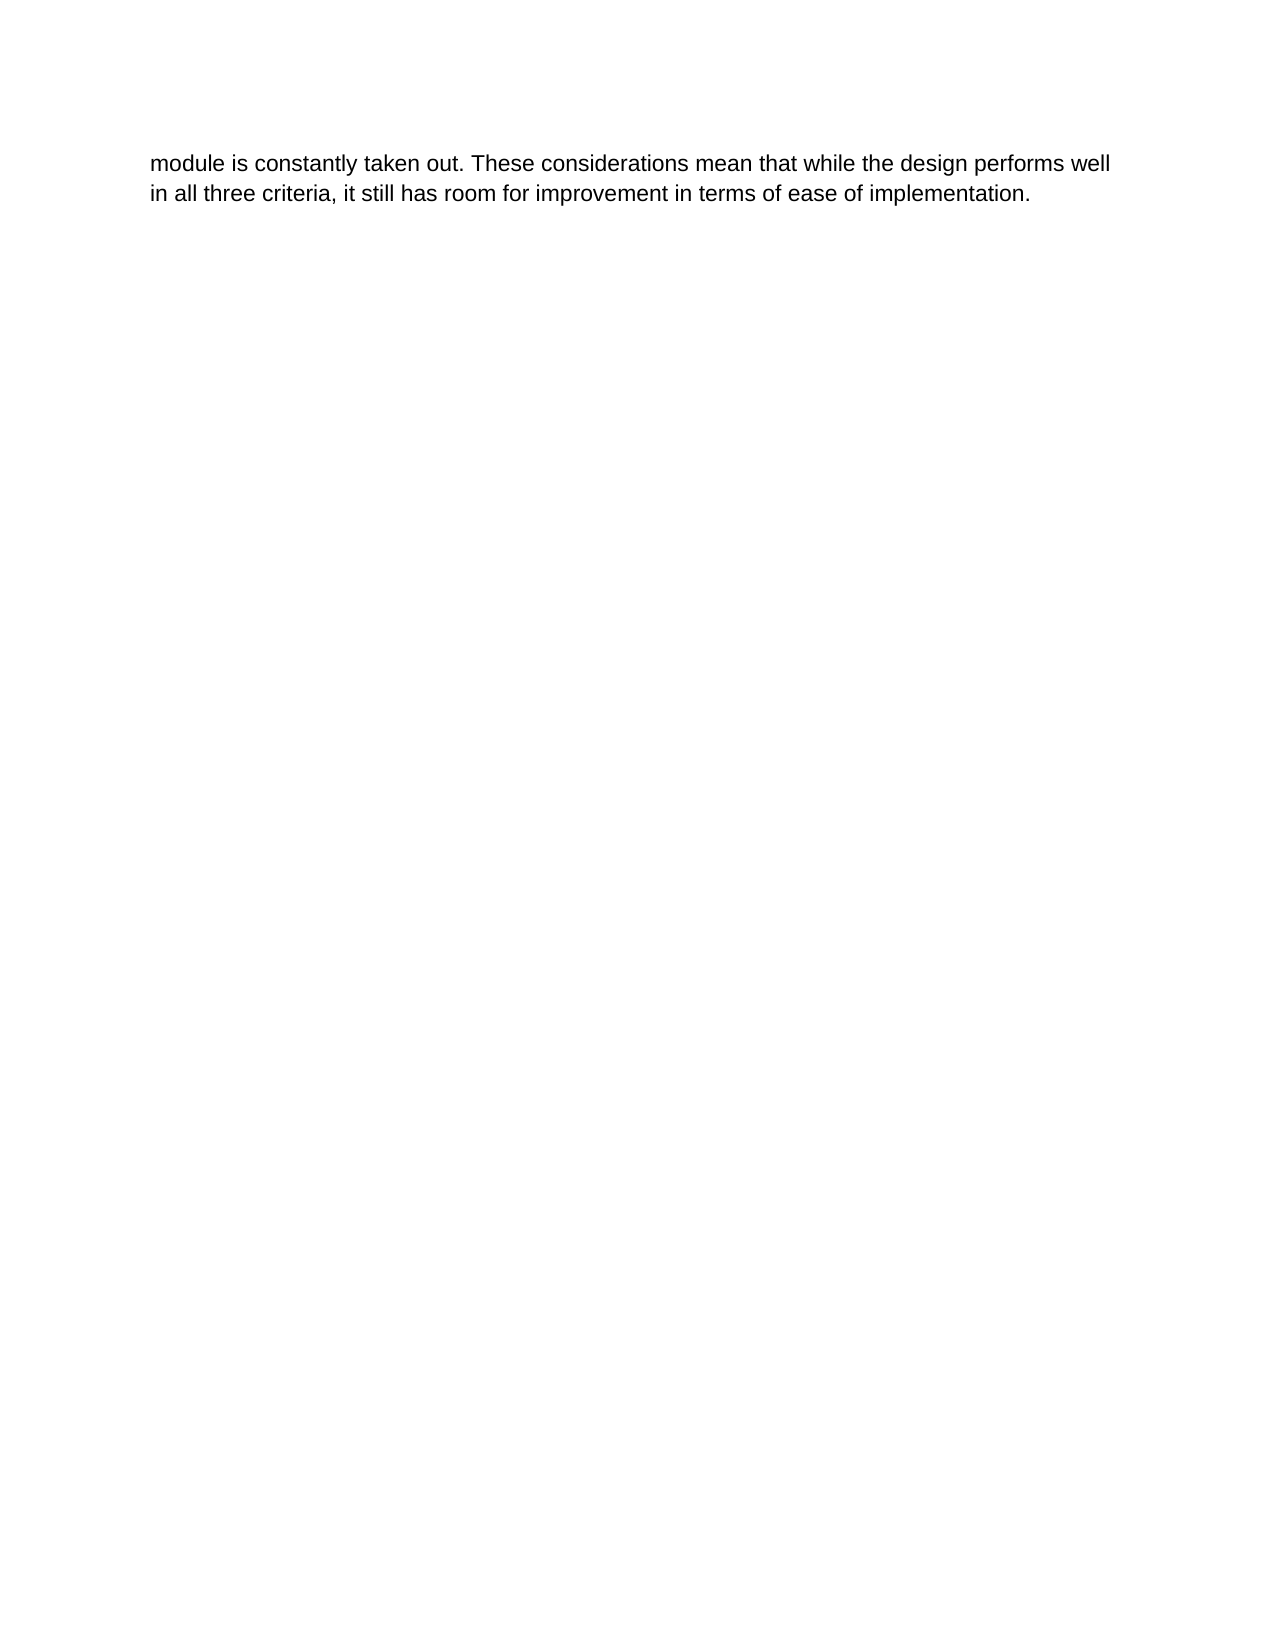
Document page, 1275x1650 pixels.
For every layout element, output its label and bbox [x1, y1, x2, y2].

text [150, 150, 1125, 207]
